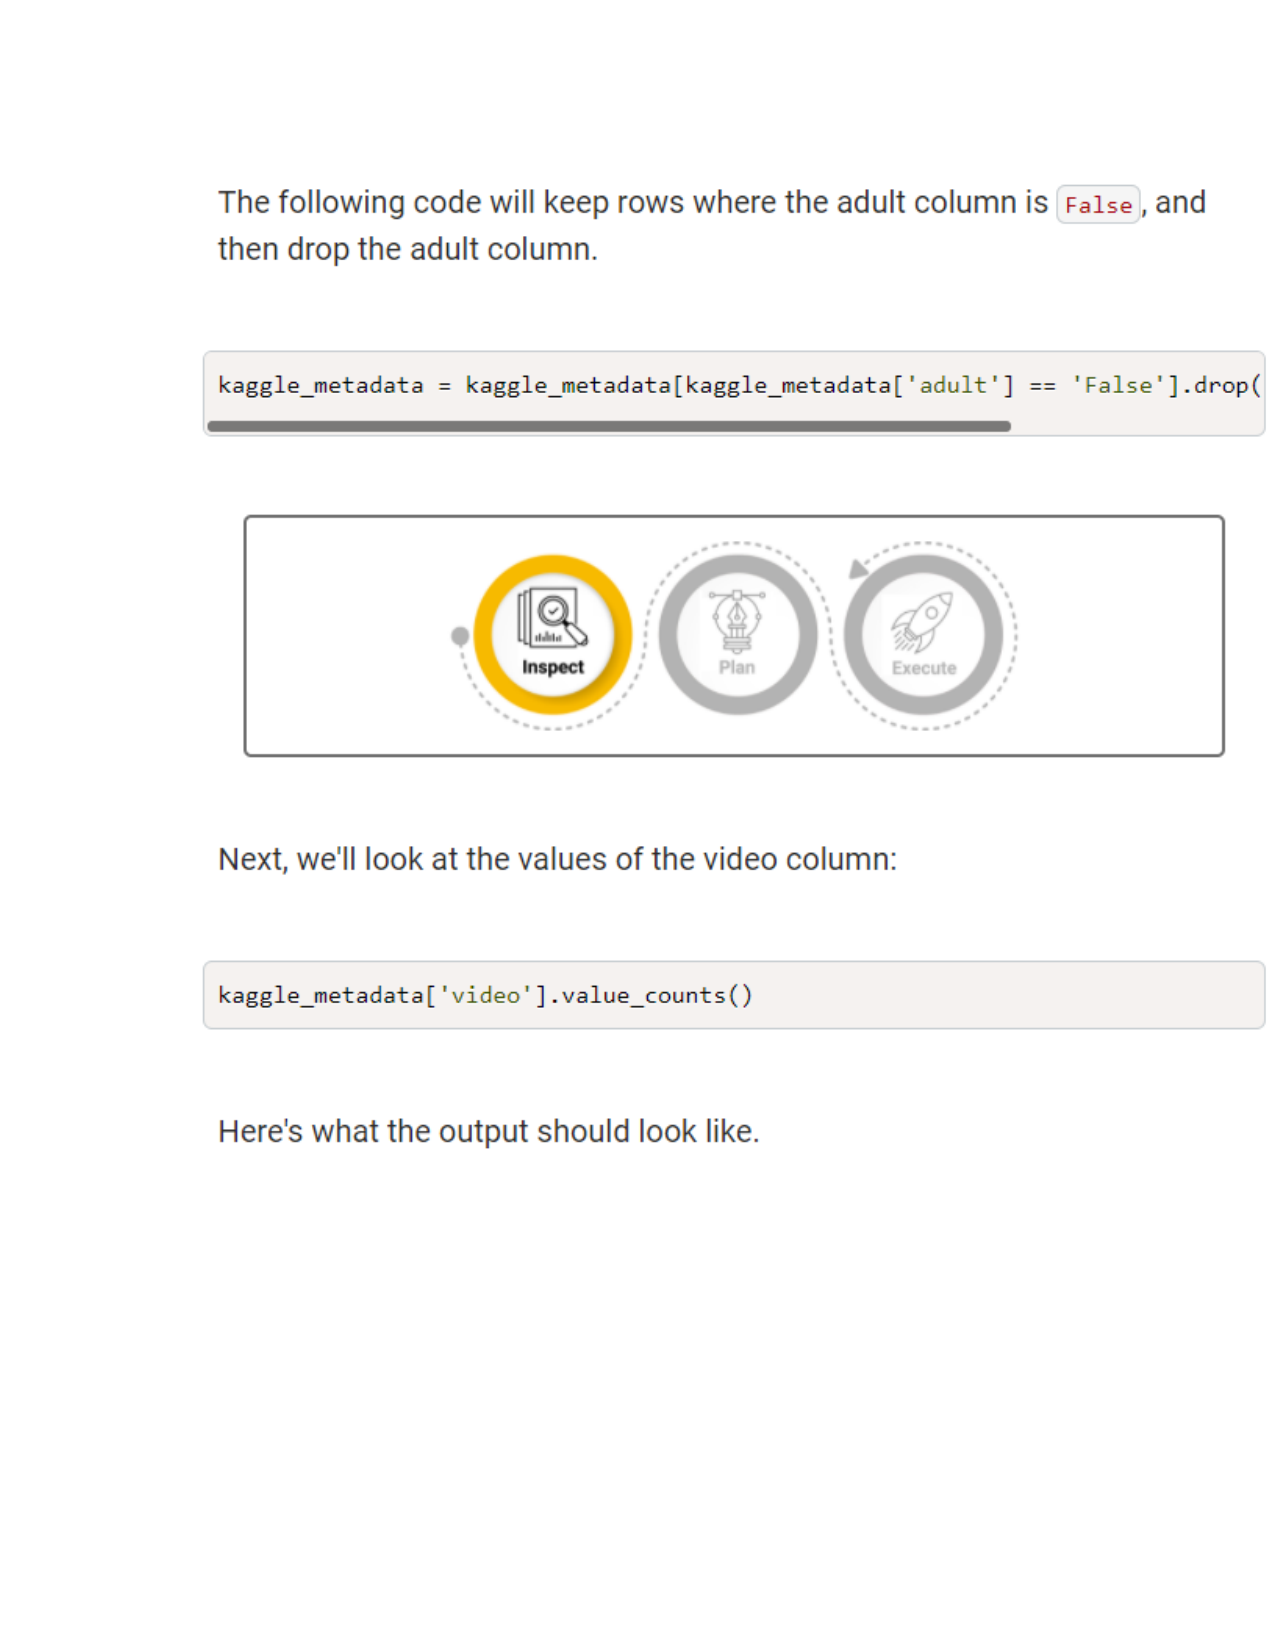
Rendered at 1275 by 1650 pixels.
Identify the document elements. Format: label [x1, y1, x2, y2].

picture [150, 150, 1275, 1183]
